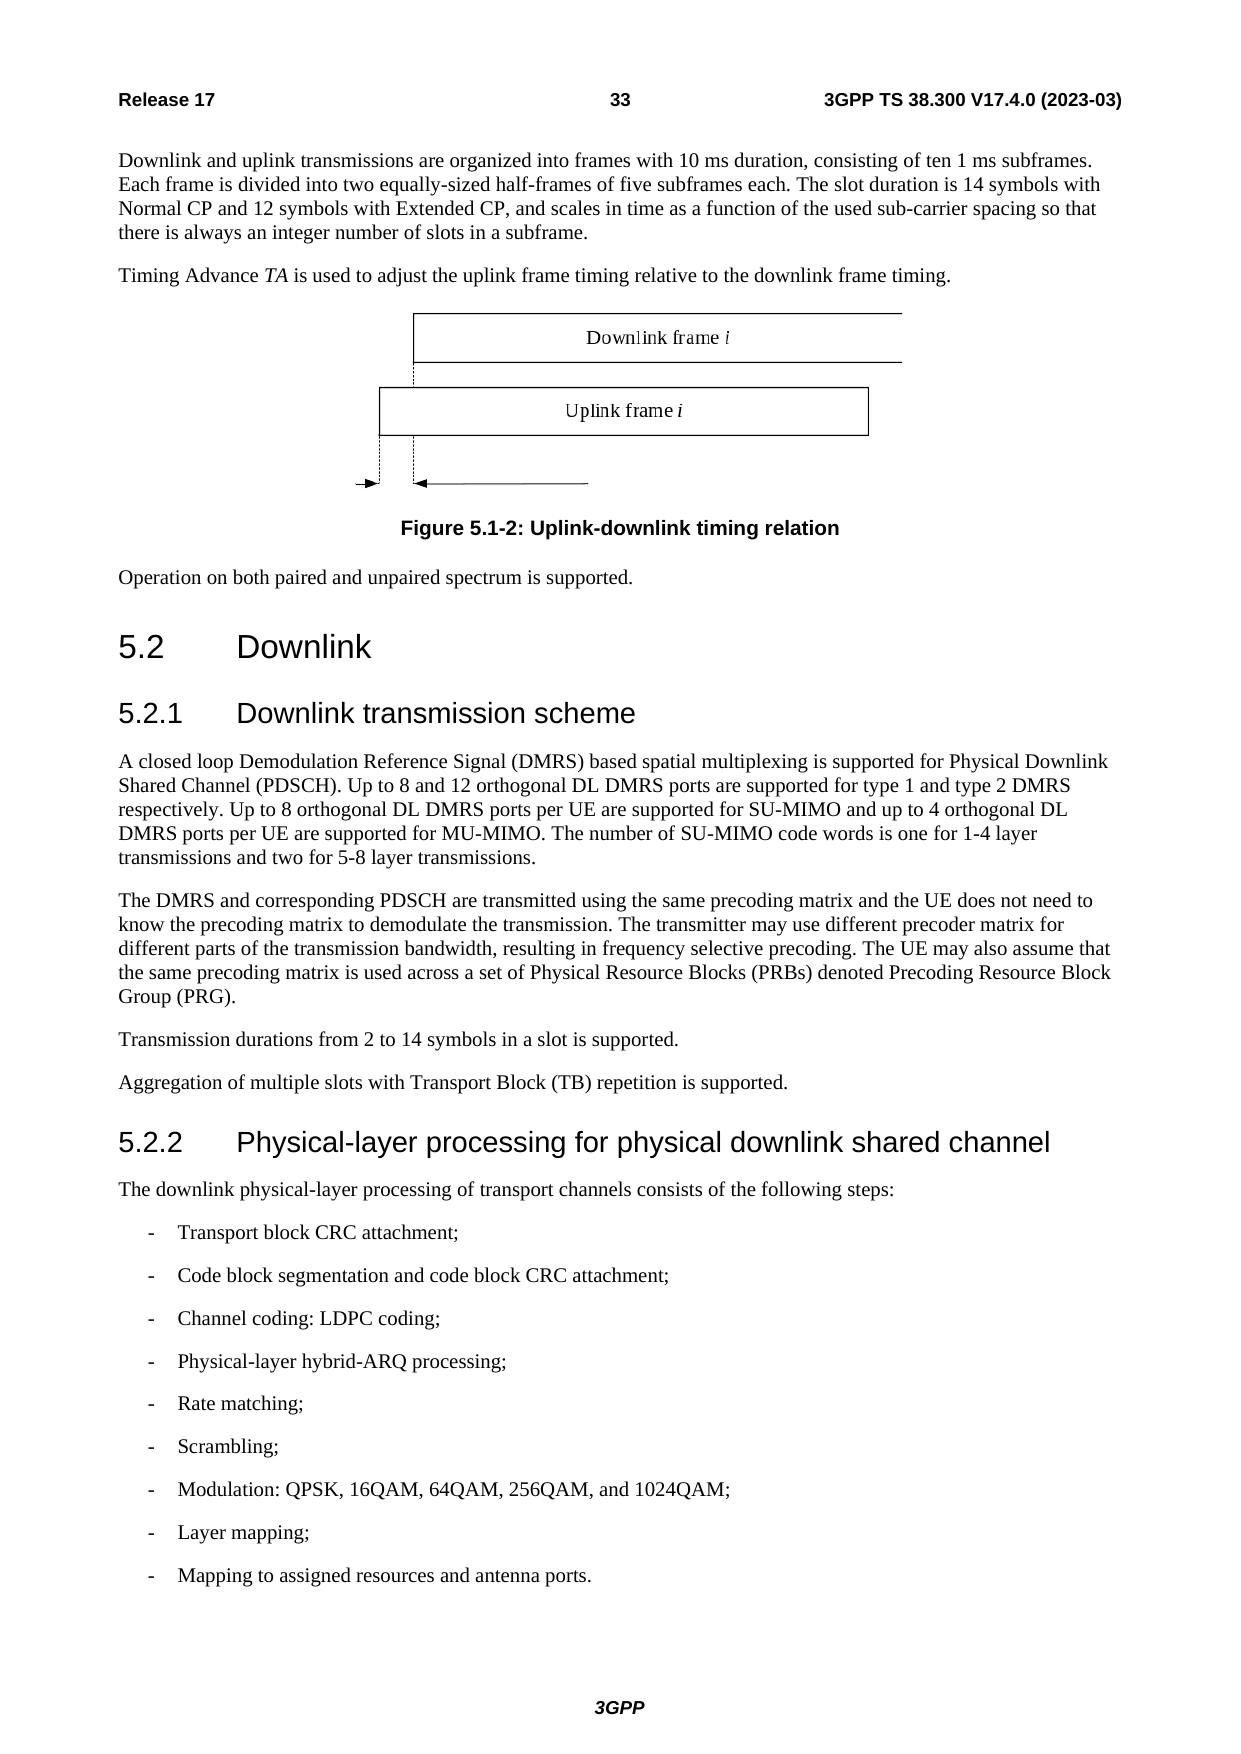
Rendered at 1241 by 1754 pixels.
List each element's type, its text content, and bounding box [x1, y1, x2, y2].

text Downlink and uplink transmissions are organized into frames with 10 ms duration, consisting of ten 1 ms subframes. Each frame is divided into two equally-sized half-frames of five subframes each. The slot duration is 14 symbols with Normal CP and 12 symbols with Extended CP, and scales in time as a function of the used sub-carrier spacing so that there is always an integer number of slots in a subframe. [118, 147, 1122, 244]
text - Channel coding: LDPC coding; [148, 1306, 1122, 1330]
text Aggregation of multiple slots with Transport Block (TB) repetition is supported. [118, 1070, 1122, 1094]
text - Code block segmentation and code block CRC attachment; [148, 1263, 1122, 1287]
text - Mapping to assigned resources and antenna ports. [148, 1563, 1122, 1587]
text - Transport block CRC attachment; [148, 1220, 1122, 1244]
text - Modulation: QPSK, 16QAM, 64QAM, 256QAM, and 1024QAM; [148, 1477, 1122, 1501]
text A closed loop Demodulation Reference Signal (DMRS) based spatial multiplexing is supported for Physical Downlink Shared Channel (PDSCH). Up to 8 and 12 orthogonal DL DMRS ports are supported for type 1 and type 2 DMRS respectively. Up to 8 orthogonal DL DMRS ports per UE are supported for SU-MIMO and up to 4 orthogonal DL DMRS ports per UE are supported for MU-MIMO. The number of SU-MIMO code words is one for 1-4 layer transmissions and two for 5-8 layer transmissions. [118, 749, 1122, 869]
text Operation on both paired and unpaired spectrum is supported. [118, 565, 1122, 589]
text - Layer mapping; [148, 1520, 1122, 1544]
text The DMRS and corresponding PDSCH are transmitted using the same precoding matrix and the UE does not need to know the precoding matrix to demodulate the transmission. The transmitter may use different precoder matrix for different parts of the transmission bandwidth, resulting in frequency selective precoding. The UE may also assume that the same precoding matrix is used across a set of Physical Resource Blocks (PRBs) denoted Precoding Resource Block Group (PRG). [118, 888, 1122, 1008]
text Transmission durations from 2 to 14 symbols in a slot is supported. [118, 1027, 1122, 1051]
subtitle 5.2.1 Downlink transmission scheme [118, 696, 1122, 730]
text Figure 5.1-2: Uplink-downlink timing relation [118, 516, 1122, 540]
subtitle 5.2.2 Physical-layer processing for physical downlink shared channel [118, 1125, 1122, 1158]
subtitle 5.2 Downlink [118, 627, 1122, 665]
text - Rate matching; [148, 1391, 1122, 1415]
text - Scrambling; [148, 1434, 1122, 1458]
text The downlink physical-layer processing of transport channels consists of the following steps: [118, 1177, 1122, 1201]
text - Physical-layer hybrid-ARQ processing; [148, 1348, 1122, 1373]
text Timing Advance TA is used to adjust the uplink frame timing relative to the downlink frame timing. [118, 262, 1122, 287]
